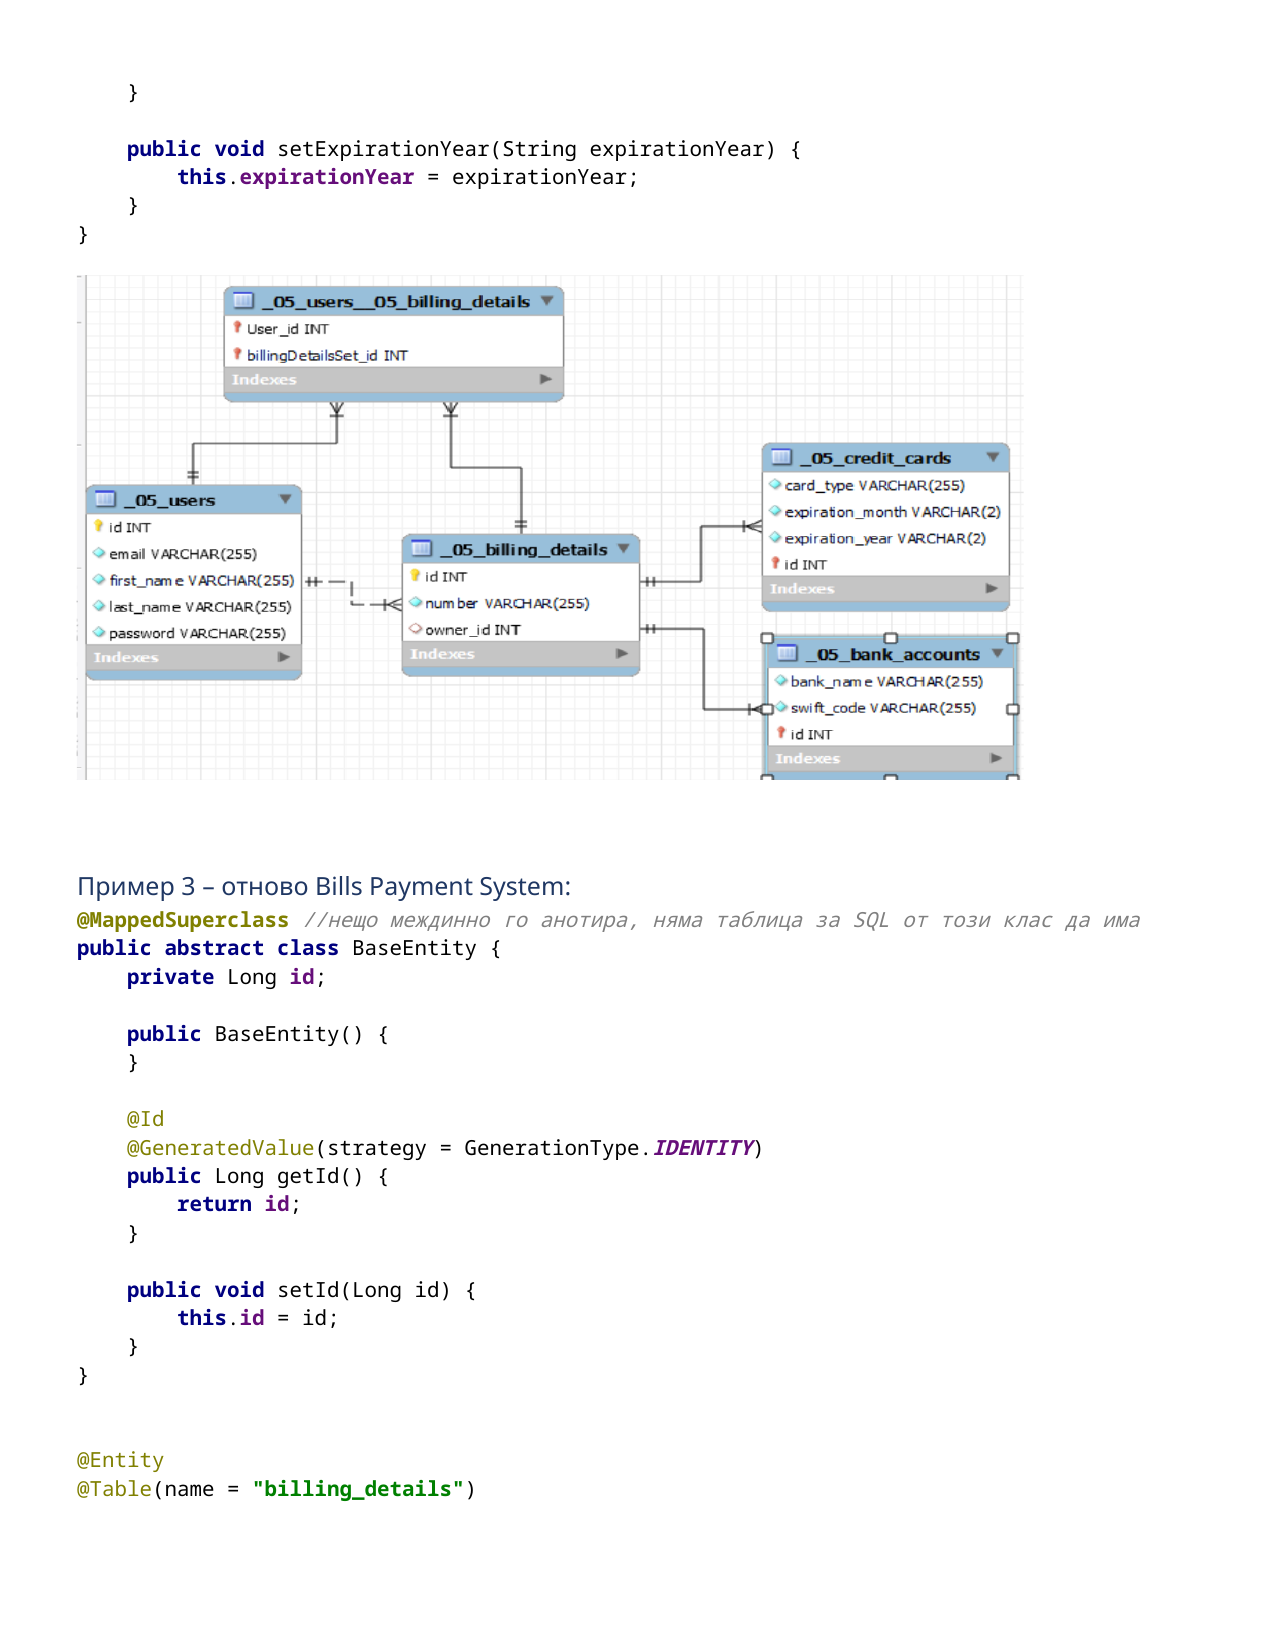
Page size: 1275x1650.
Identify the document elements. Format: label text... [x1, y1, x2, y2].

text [77, 1445, 1198, 1502]
picture [76, 275, 1024, 780]
text @MappedSuperclass //нещо междинно го анотира, няма таблица за SQL от този клас да има public abstract class BaseEntity { private Long id; public BaseEntity() { } @Id @GeneratedValue(strategy = GenerationType.IDENTITY) public Long getId() { return id; } public void setId(Long id) { this.id = id; } } [77, 905, 1198, 1388]
subtitle Пример 3 – отново Bills Payment System: [77, 868, 1198, 902]
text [77, 77, 1198, 247]
